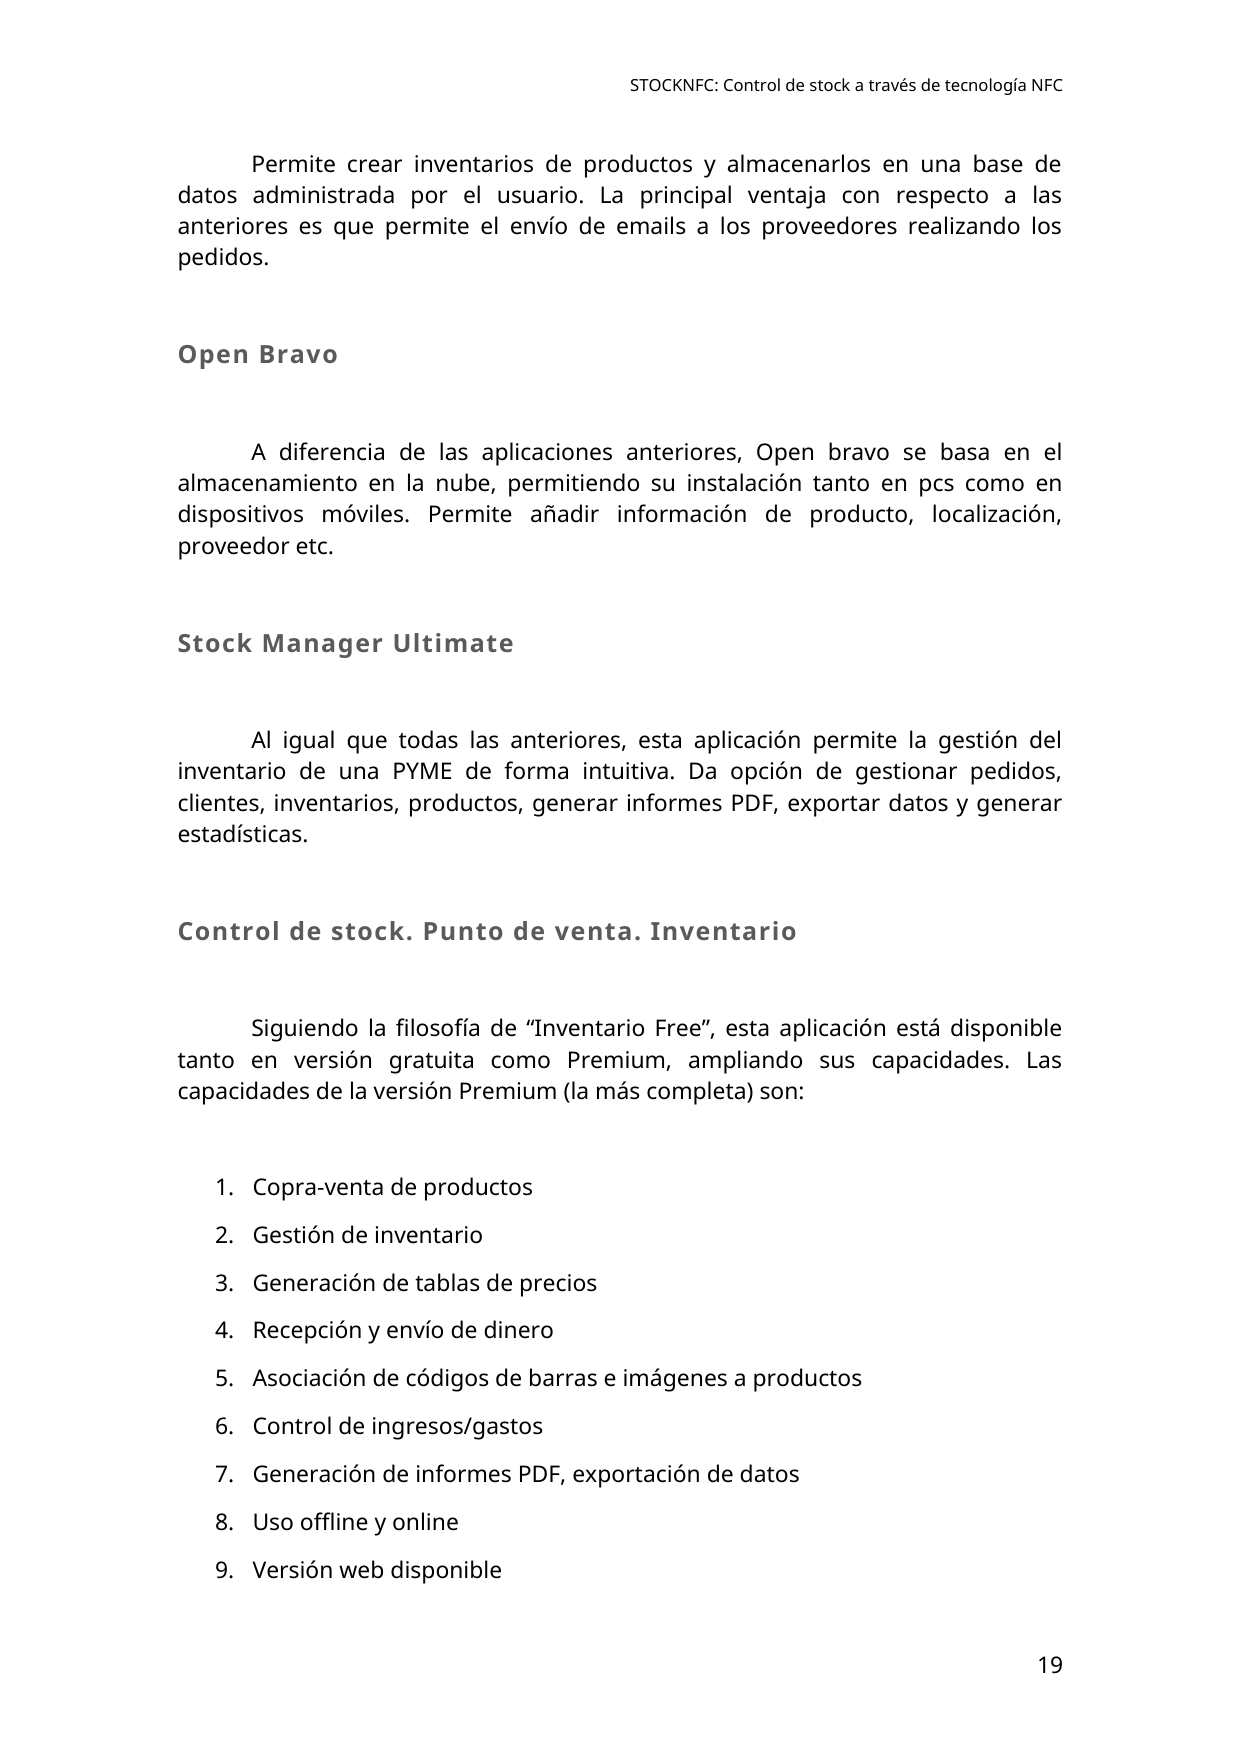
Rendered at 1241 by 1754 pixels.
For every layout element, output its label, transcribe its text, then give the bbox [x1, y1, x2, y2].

list Generación de informes PDF, exportación de datos [215, 1458, 1063, 1489]
list Control de ingresos/gastos [215, 1410, 1063, 1441]
subtitle Stock Manager Ultimate [177, 625, 1063, 659]
list Asociación de códigos de barras e imágenes a productos [215, 1362, 1063, 1393]
text A diferencia de las aplicaciones anteriores, Open bravo se basa en el almacenamiento en la nube, permitiendo su instalación tanto en pcs como en dispositivos móviles. Permite añadir información de producto, localización, proveedor etc. [177, 436, 1063, 561]
subtitle Control de stock. Punto de venta. Inventario [177, 914, 1063, 948]
text Permite crear inventarios de productos y almacenarlos en una base de datos administrada por el usuario. La principal ventaja con respecto a las anteriores es que permite el envío de emails a los proveedores realizando los pedidos. [177, 148, 1063, 273]
list Copra-venta de productos [215, 1171, 1063, 1202]
list Recepción y envío de dinero [215, 1314, 1063, 1346]
list Gestión de inventario [215, 1218, 1063, 1250]
list Versión web disponible [215, 1554, 1063, 1585]
list Uso offline y online [215, 1506, 1063, 1537]
text Al igual que todas las anteriores, esta aplicación permite la gestión del inventario de una PYME de forma intuitiva. Da opción de gestionar pedidos, clientes, inventarios, productos, generar informes PDF, exportar datos y generar estadísticas. [177, 724, 1063, 849]
text Siguiendo la filosofía de “Inventario Free”, esta aplicación está disponible tanto en versión gratuita como Premium, ampliando sus capacidades. Las capacidades de la versión Premium (la más completa) son: [177, 1012, 1063, 1106]
subtitle Open Bravo [177, 337, 1063, 371]
list Generación de tablas de precios [215, 1266, 1063, 1298]
